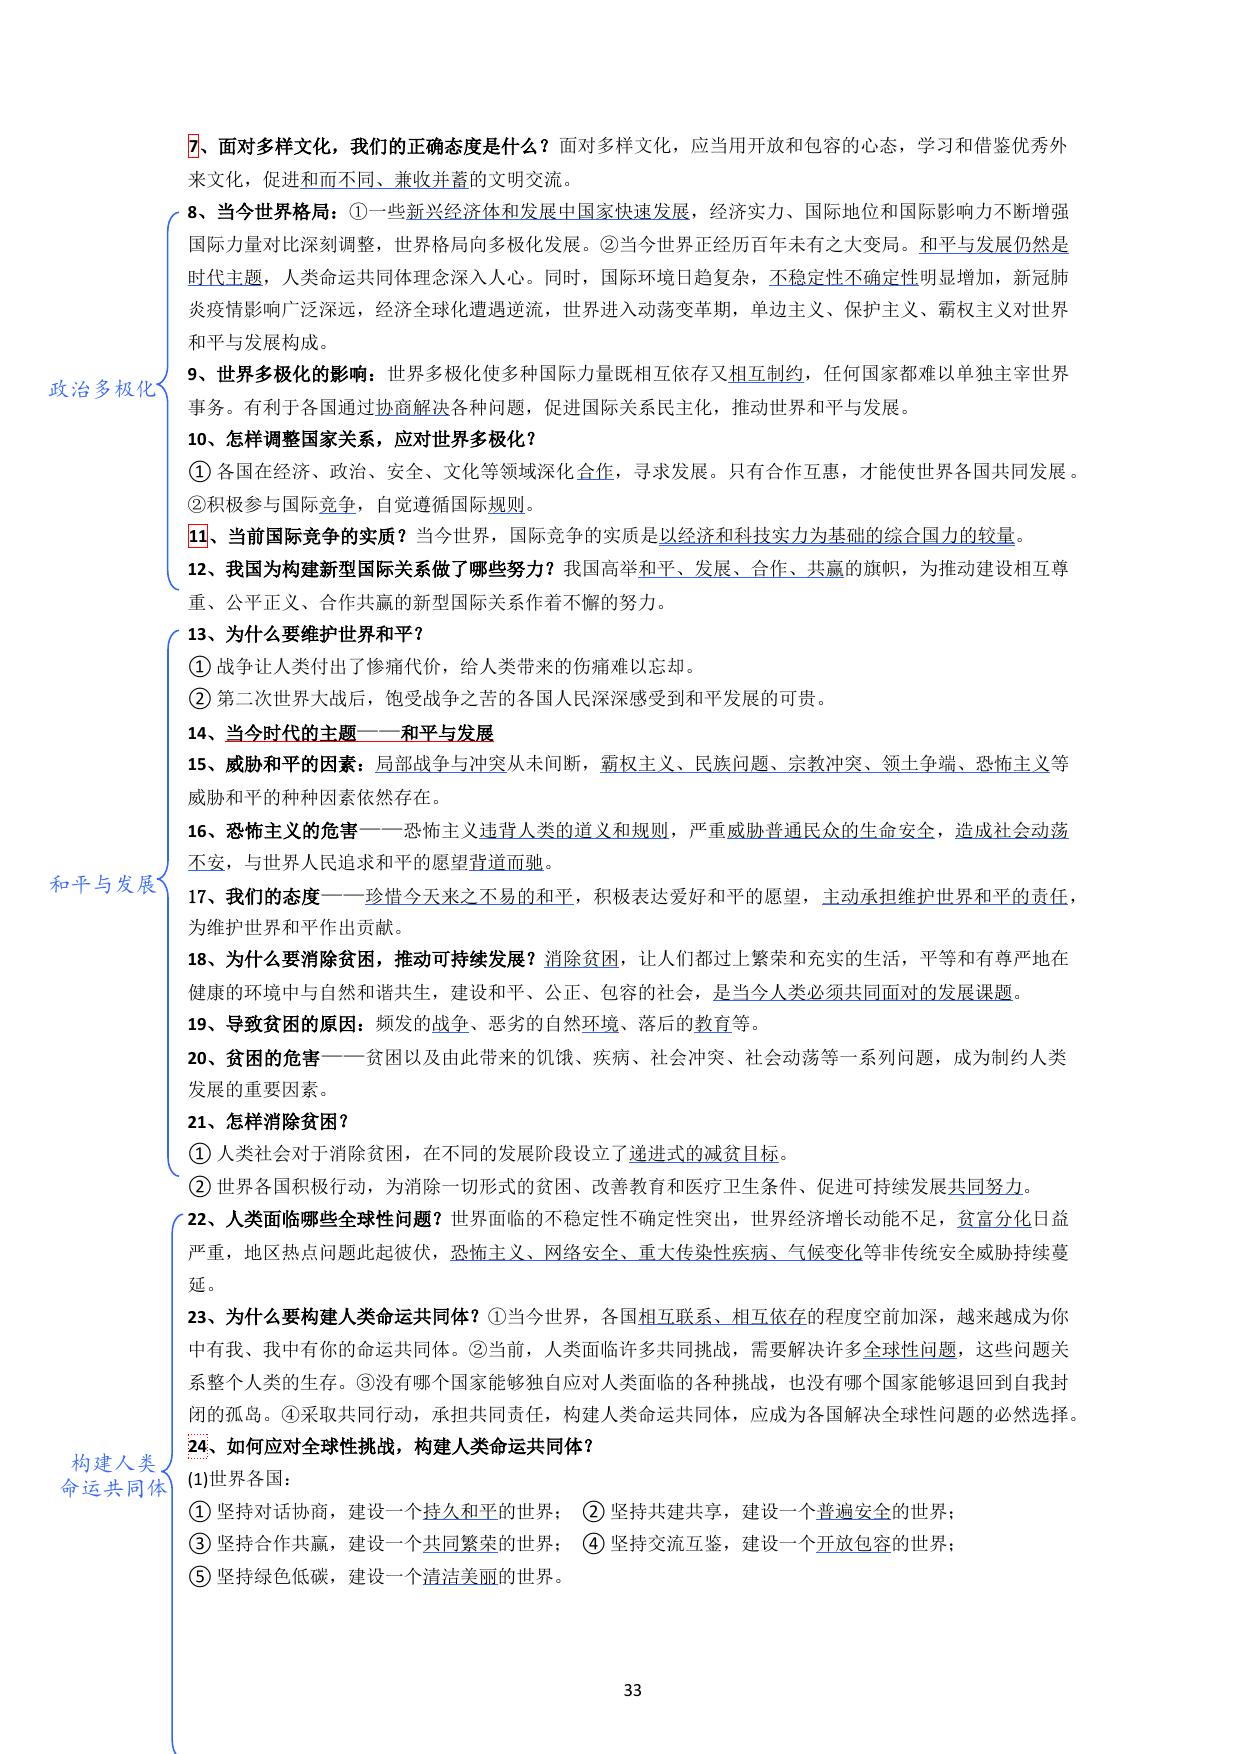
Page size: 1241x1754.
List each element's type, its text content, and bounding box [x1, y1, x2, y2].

text ①各国在经济、政治、安全、文化等领域深化合作，寻求发展。只有合作互惠，才能使世界各国共同发展。②积极参与国际竞争，自觉遵循国际规则。 [187, 455, 1069, 520]
text 23、为什么要构建人类命运共同体？①当今世界，各国相互联系、相互依存的程度空前加深，越来越成为你中有我、我中有你的命运共同体。②当前，人类面临许多共同挑战，需要解决许多全球性问题，这些问题关系整个人类的生存。③没有哪个国家能够独自应对人类面临的各种挑战，也没有哪个国家能够退回到自我封闭的孤岛。④采取共同行动，承担共同责任，构建人类命运共同体，应成为各国解决全球性问题的必然选择。 [187, 1300, 1069, 1430]
text 9、世界多极化的影响：世界多极化使多种国际力量既相互依存又相互制约，任何国家都难以单独主宰世界事务。有利于各国通过协商解决各种问题，促进国际关系民主化，推动世界和平与发展。 [187, 357, 1069, 422]
text ①坚持对话协商，建设一个持久和平的世界； ②坚持共建共享，建设一个普遍安全的世界； [187, 1495, 1069, 1527]
text 21、怎样消除贫困？ [187, 1105, 1069, 1137]
text ②第二次世界大战后，饱受战争之苦的各国人民深深感受到和平发展的可贵。 [187, 682, 1069, 715]
text ②世界各国积极行动，为消除一切形式的贫困、改善教育和医疗卫生条件、促进可持续发展共同努力。 [187, 1170, 1069, 1202]
text 17、我们的态度——珍惜今天来之不易的和平，积极表达爱好和平的愿望，主动承担维护世界和平的责任，为维护世界和平作出贡献。 [187, 877, 1069, 942]
text ①人类社会对于消除贫困，在不同的发展阶段设立了递进式的减贫目标。 [187, 1137, 1069, 1170]
text (1)世界各国： [187, 1462, 1069, 1495]
text 16、恐怖主义的危害——恐怖主义违背人类的道义和规则，严重威胁普通民众的生命安全，造成社会动荡不安，与世界人民追求和平的愿望背道而驰。 [187, 812, 1069, 877]
text 13、为什么要维护世界和平？ [187, 617, 1069, 650]
text 15、威胁和平的因素：局部战争与冲突从未间断，霸权主义、民族问题、宗教冲突、领土争端、恐怖主义等威胁和平的种种因素依然存在。 [187, 747, 1069, 812]
text 24、如何应对全球性挑战，构建人类命运共同体？ [187, 1430, 1069, 1462]
text 8、当今世界格局：①一些新兴经济体和发展中国家快速发展，经济实力、国际地位和国际影响力不断增强。国际力量对比深刻调整，世界格局向多极化发展。②当今世界正经历百年未有之大变局。和平与发展仍然是时代主题，人类命运共同体理念深入人心。同时，国际环境日趋复杂，不稳定性不确定性明显增加，新冠肺炎疫情影响广泛深远，经济全球化遭遇逆流，世界进入动荡变革期，单边主义、保护主义、霸权主义对世界和平与发展构成。 [187, 195, 1069, 357]
text 14、当今时代的主题——和平与发展 [187, 715, 1069, 747]
text 12、我国为构建新型国际关系做了哪些努力？我国高举和平、发展、合作、共赢的旗帜，为推动建设相互尊重、公平正义、合作共赢的新型国际关系作着不懈的努力。 [187, 552, 1069, 617]
text ③坚持合作共赢，建设一个共同繁荣的世界； ④坚持交流互鉴，建设一个开放包容的世界； [187, 1527, 1069, 1560]
text 11、当前国际竞争的实质？当今世界，国际竞争的实质是以经济和科技实力为基础的综合国力的较量。 [187, 520, 1069, 552]
text 7、面对多样文化，我们的正确态度是什么？面对多样文化，应当用开放和包容的心态，学习和借鉴优秀外来文化，促进和而不同、兼收并蓄的文明交流。 [187, 130, 1069, 195]
text 20、贫困的危害——贫困以及由此带来的饥饿、疾病、社会冲突、社会动荡等一系列问题，成为制约人类发展的重要因素。 [187, 1040, 1069, 1105]
text 19、导致贫困的原因：频发的战争、恶劣的自然环境、落后的教育等。 [187, 1007, 1069, 1040]
text 18、为什么要消除贫困，推动可持续发展？消除贫困，让人们都过上繁荣和充实的生活，平等和有尊严地在健康的环境中与自然和谐共生，建设和平、公正、包容的社会，是当今人类必须共同面对的发展课题。 [187, 942, 1069, 1007]
text ①战争让人类付出了惨痛代价，给人类带来的伤痛难以忘却。 [187, 650, 1069, 682]
text 22、人类面临哪些全球性问题？世界面临的不稳定性不确定性突出，世界经济增长动能不足，贫富分化日益严重，地区热点问题此起彼伏，恐怖主义、网络安全、重大传染性疾病、气候变化等非传统安全威胁持续蔓延。 [187, 1202, 1069, 1300]
text 10、怎样调整国家关系，应对世界多极化？ [187, 422, 1069, 455]
text ⑤坚持绿色低碳，建设一个清洁美丽的世界。 [187, 1560, 1069, 1592]
